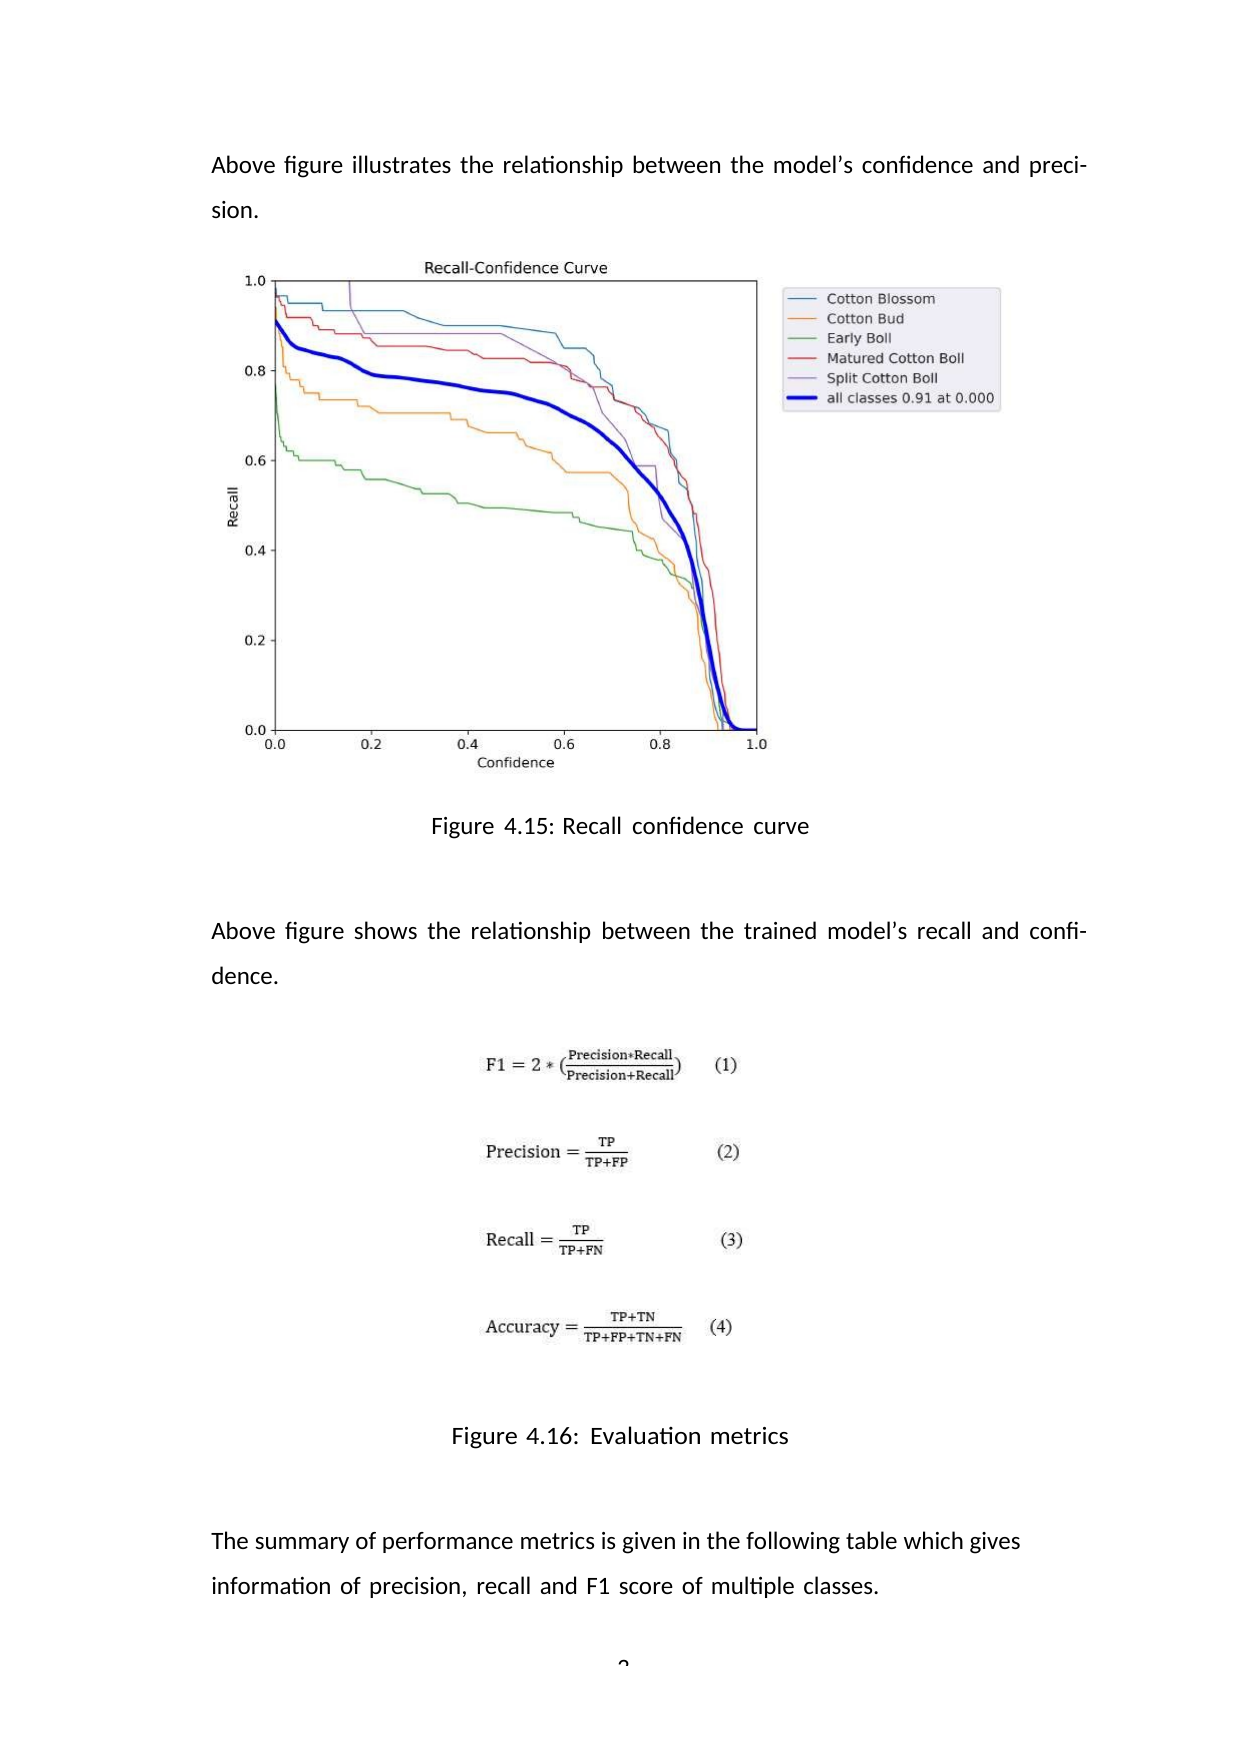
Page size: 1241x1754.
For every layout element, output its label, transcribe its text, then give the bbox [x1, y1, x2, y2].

picture [479, 1047, 750, 1345]
text Figure 4.16: Evaluation metrics [427, 1420, 813, 1451]
text Figure 4.15: Recall confidence curve [427, 810, 813, 840]
text The summary of performance metrics is given in the following table which gives information of precision, recall and F1 score of multiple classes. [211, 1525, 1139, 1601]
picture [227, 261, 1012, 774]
text Above figure shows the relationship between the trained model’s recall and confi- dence. [211, 915, 1120, 990]
text Above figure illustrates the relationship between the model’s confidence and preci- sion. [211, 149, 1120, 224]
